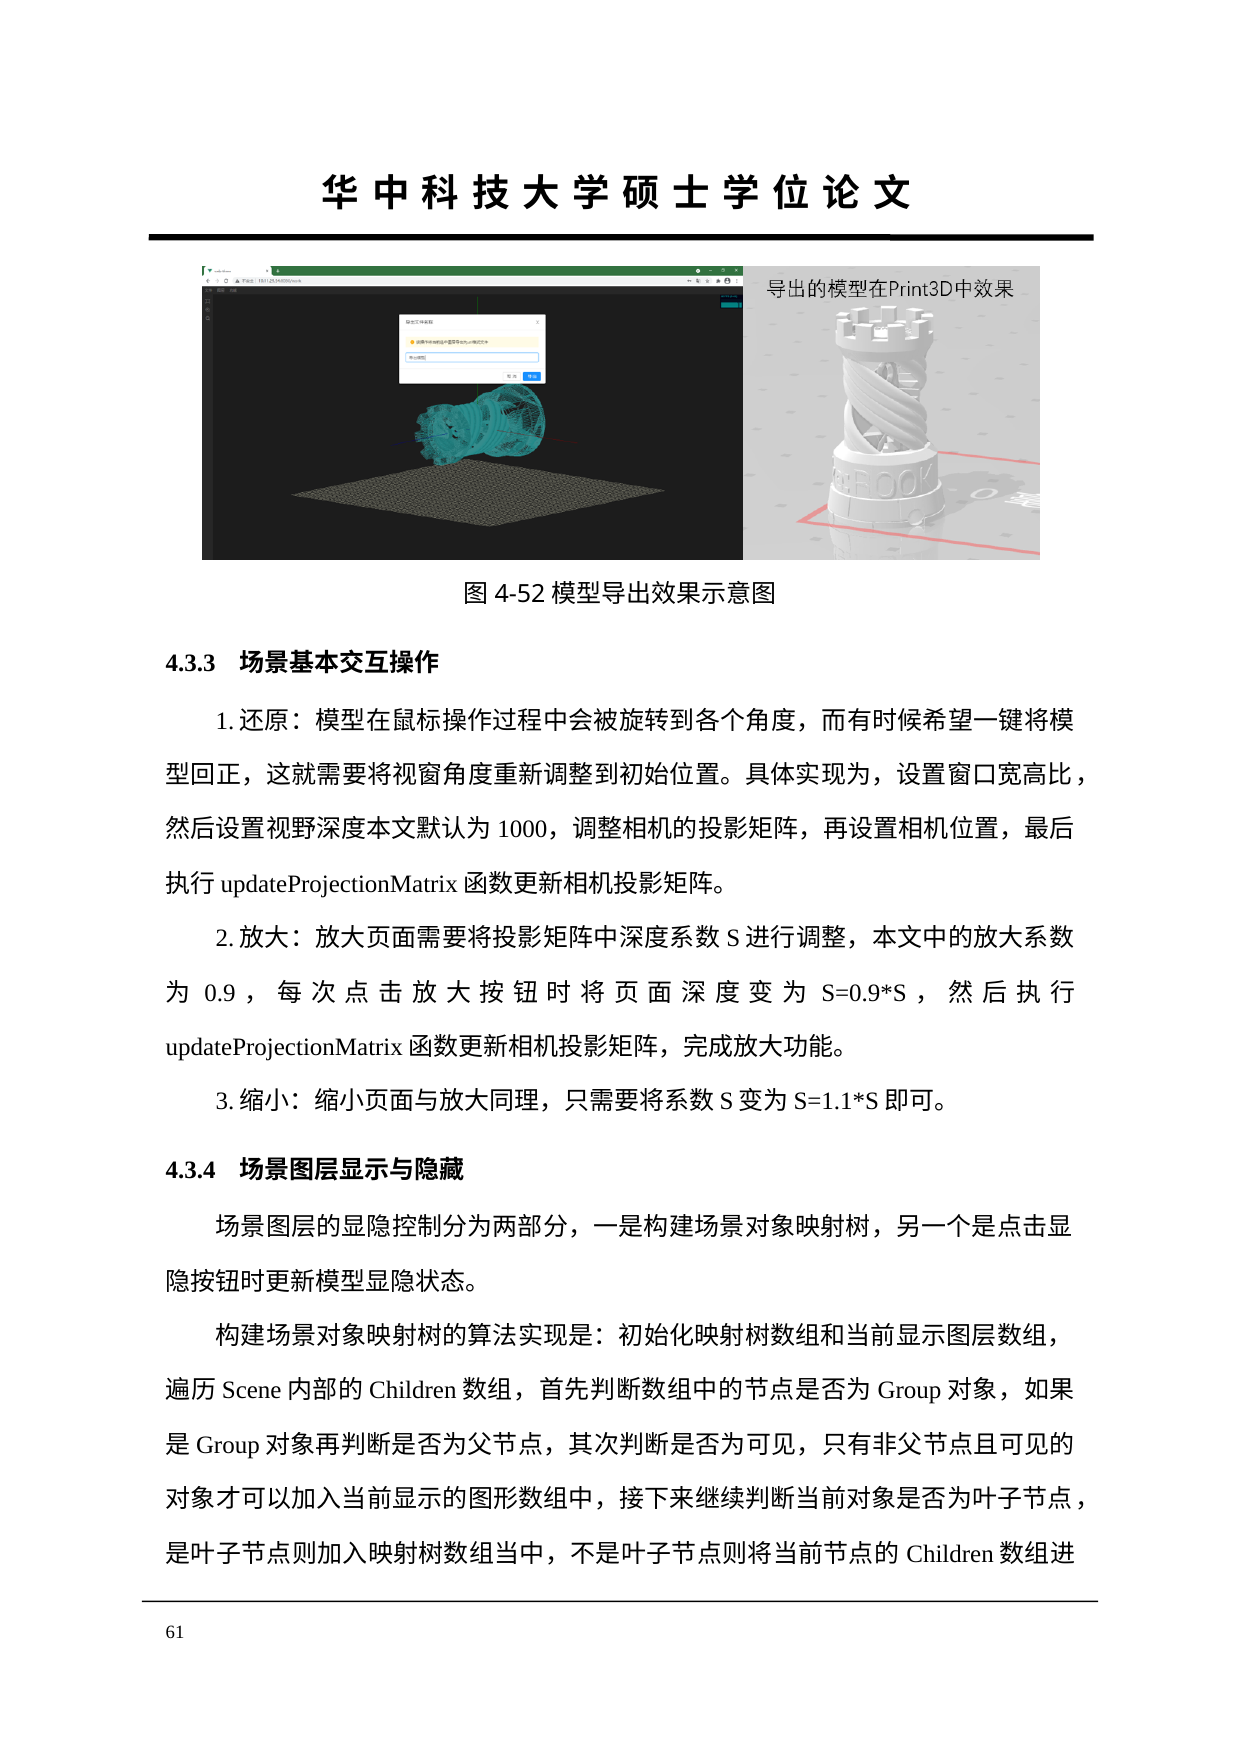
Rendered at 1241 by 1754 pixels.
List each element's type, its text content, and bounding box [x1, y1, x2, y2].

subtitle 场景基本交互操作 [165, 643, 1075, 679]
picture [200, 265, 1040, 560]
text 场景图层的显隐控制分为两部分，一是构建场景对象映射树，另一个是点击显隐按钮时更新模型显隐状态。 [165, 1207, 1075, 1297]
subtitle 场景图层显示与隐藏 [165, 1150, 1075, 1186]
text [165, 1316, 1075, 1569]
list 放大：放大页面需要将投影矩阵中深度系数S进行调整，本文中的放大系数为0.9，每次点击放大按钮时将页面深度变为S=0.9*S，然后执行updateProjectionMatrix函数更新相机投影矩阵，完成放大功能。 [165, 918, 1075, 1063]
list 还原：模型在鼠标操作过程中会被旋转到各个角度，而有时候希望一键将模型回正，这就需要将视窗角度重新调整到初始位置。具体实现为，设置窗口宽高比，然后设置视野深度本文默认为1000，调整相机的投影矩阵，再设置相机位置，最后执行updateProjectionMatrix函数更新相机投影矩阵。 [165, 700, 1075, 899]
list 缩小：缩小页面与放大同理，只需要将系数S变为S=1.1*S即可。 [165, 1081, 1075, 1117]
